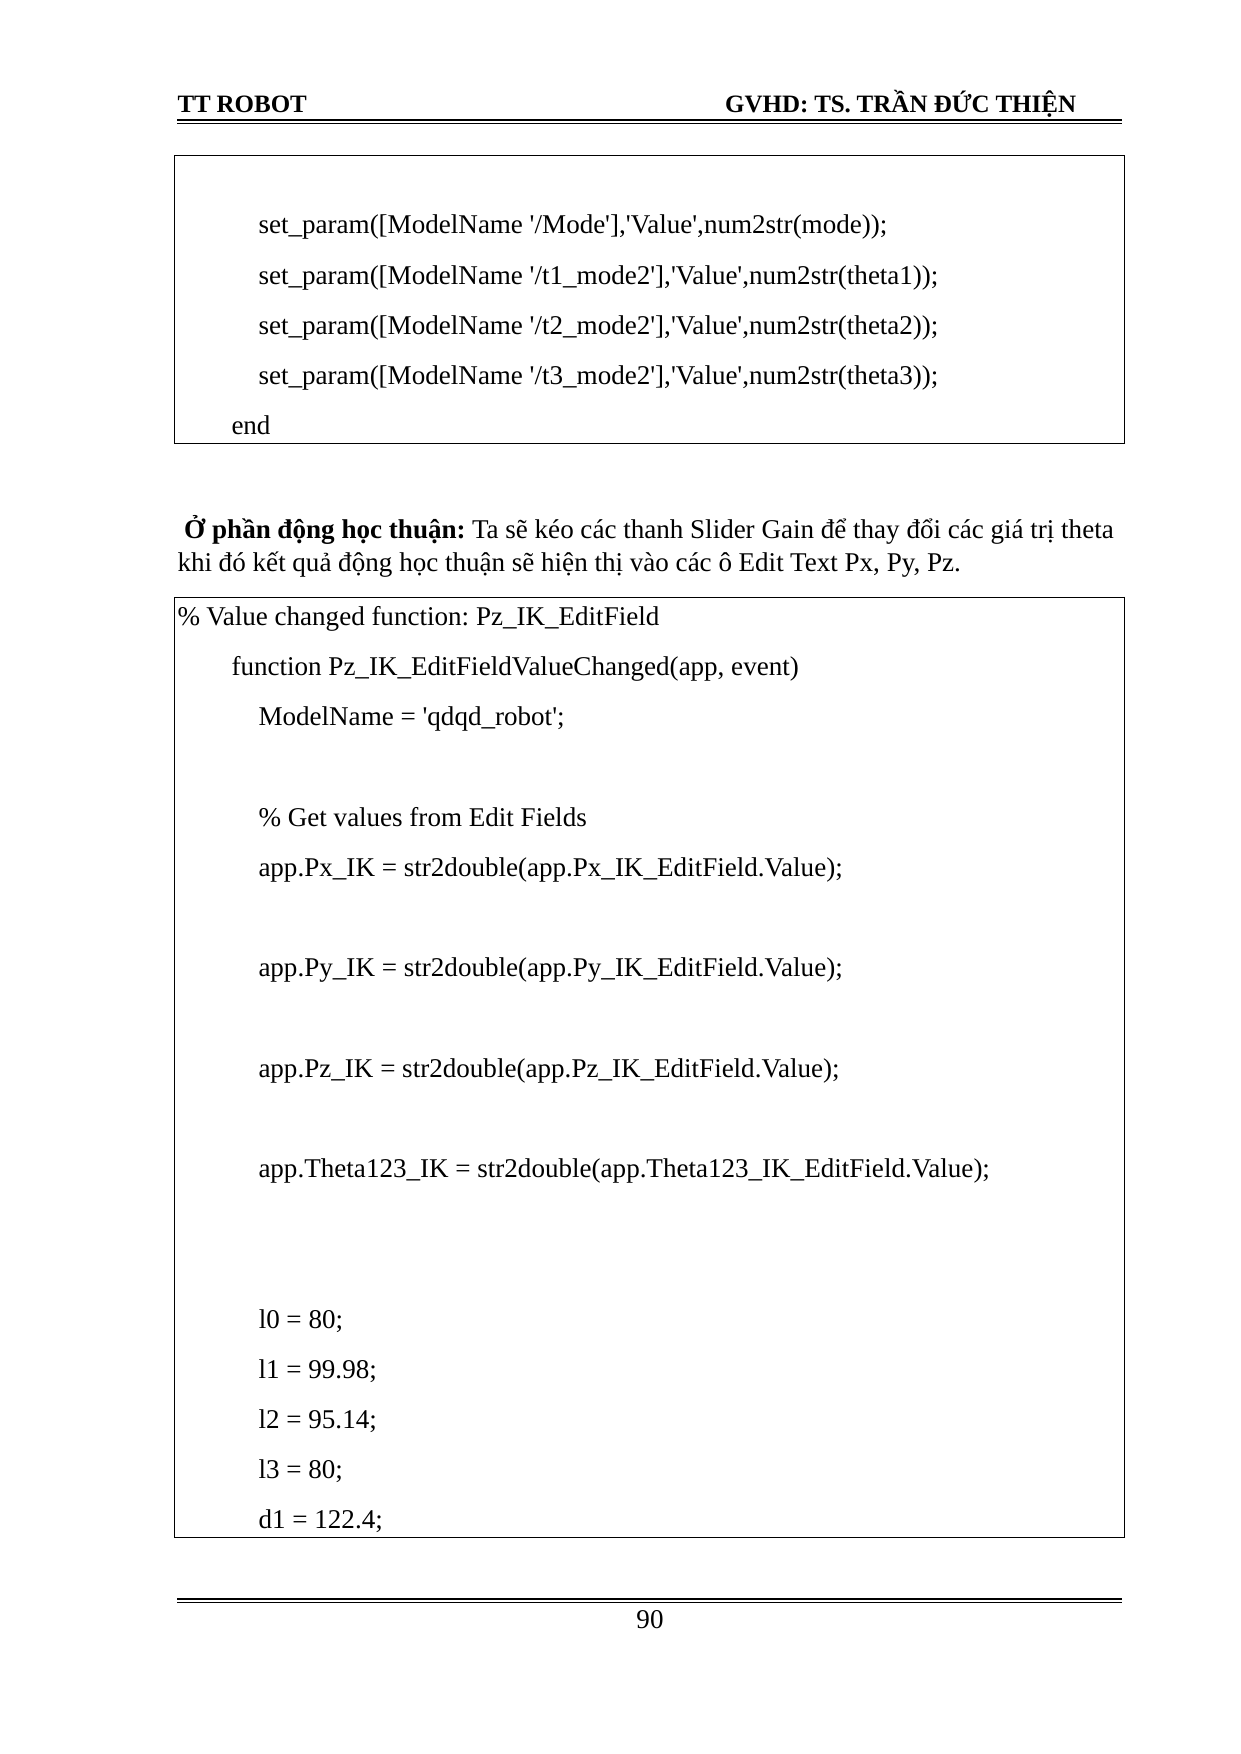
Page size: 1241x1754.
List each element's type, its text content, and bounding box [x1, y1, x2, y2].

text app.Py_IK = str2double(app.Py_IK_EditField.Value); [175, 948, 1124, 982]
text set_param([ModelName '/t1_mode2'],'Value',num2str(theta1)); [175, 256, 1124, 290]
text Ở phần động học thuận: Ta sẽ kéo các thanh Slider Gain để thay đổi các giá trị theta khi đó kết quả động học thuận sẽ hiện thị vào các ô Edit Text Px, Py, Pz. [177, 513, 1122, 578]
text end [175, 406, 1124, 443]
text ModelName = 'qdqd_robot'; [175, 697, 1124, 731]
text app.Pz_IK = str2double(app.Pz_IK_EditField.Value); [175, 1049, 1124, 1083]
text l0 = 80; [175, 1300, 1124, 1334]
text d1 = 122.4; [175, 1501, 1124, 1537]
text set_param([ModelName '/Mode'],'Value',num2str(mode)); [175, 206, 1124, 240]
text app.Px_IK = str2double(app.Px_IK_EditField.Value); [175, 848, 1124, 882]
text l2 = 95.14; [175, 1400, 1124, 1434]
text l3 = 80; [175, 1450, 1124, 1484]
text set_param([ModelName '/t2_mode2'],'Value',num2str(theta2)); [175, 306, 1124, 340]
text app.Theta123_IK = str2double(app.Theta123_IK_EditField.Value); [175, 1149, 1124, 1183]
text l1 = 99.98; [175, 1350, 1124, 1384]
text set_param([ModelName '/t3_mode2'],'Value',num2str(theta3)); [175, 356, 1124, 390]
text function Pz_IK_EditFieldValueChanged(app, event) [175, 647, 1124, 681]
text % Value changed function: Pz_IK_EditField [175, 598, 1124, 631]
text % Get values from Edit Fields [175, 798, 1124, 832]
